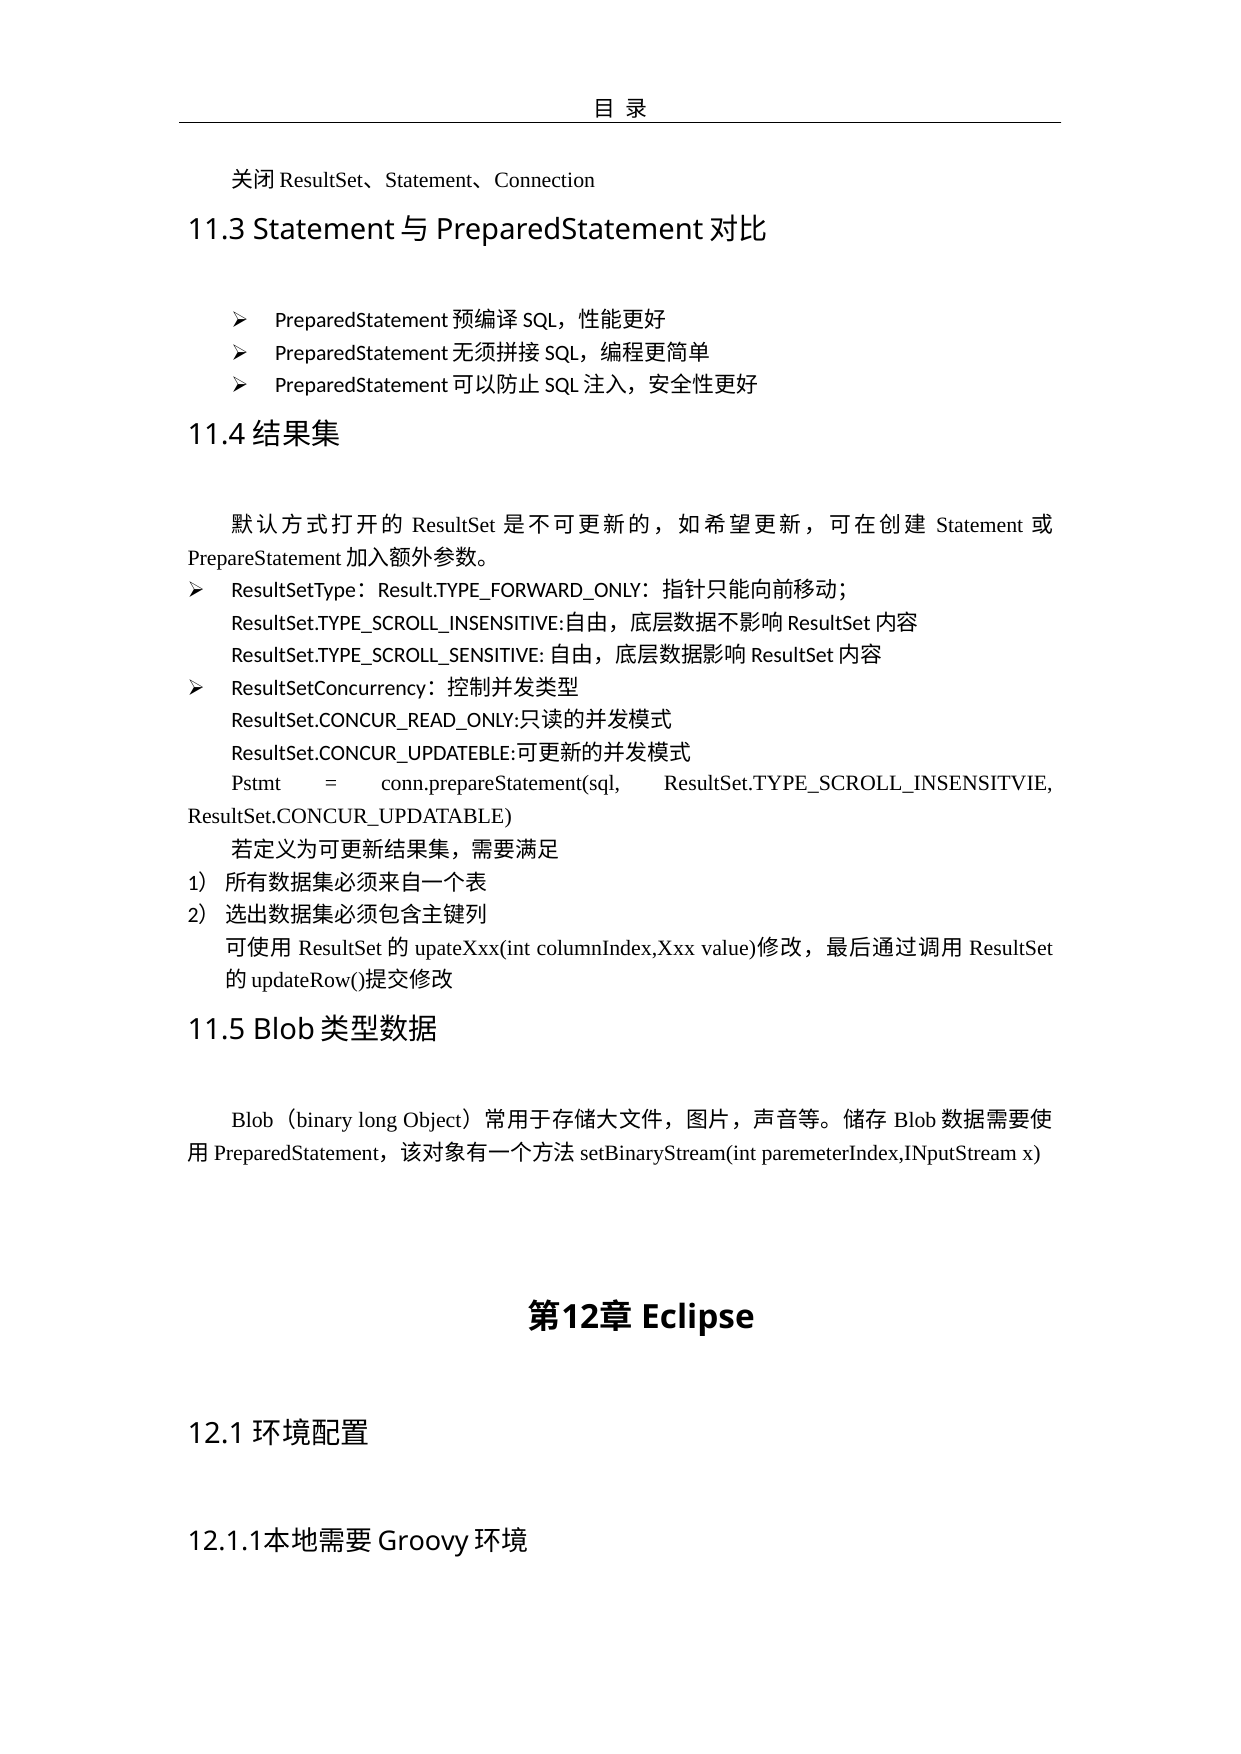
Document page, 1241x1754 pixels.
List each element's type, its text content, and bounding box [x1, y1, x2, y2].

list ResultSet.TYPE_SCROLL_INSENSITIVE:自由，底层数据不影响ResultSet内容 [231, 604, 1053, 637]
subtitle Statement与PreparedStatement对比 [187, 194, 1053, 259]
text Blob（binary long Object）常用于存储大文件，图片，声音等。储存Blob数据需要使用PreparedStatement，该对象有一个方法setBinaryStream(int paremeterIndex,INputStream x) [187, 1102, 1053, 1167]
text 可使用ResultSet的upateXxx(int columnIndex,Xxx value)修改，最后通过调用ResultSet的updateRow()提交修改 [225, 929, 1053, 994]
list ResultSet.CONCUR_UPDATEBLE:可更新的并发模式 [231, 734, 1053, 767]
list PreparedStatement无须拼接SQL，编程更简单 [231, 334, 1053, 367]
text 默认方式打开的ResultSet是不可更新的，如希望更新，可在创建Statement或PrepareStatement加入额外参数。 [187, 507, 1053, 572]
text 关闭ResultSet、Statement、Connection [187, 162, 1053, 194]
subtitle Blob类型数据 [187, 994, 1053, 1059]
subtitle 环境配置 [187, 1399, 1053, 1464]
subtitle 本地需要Groovy环境 [187, 1506, 1053, 1571]
text 若定义为可更新结果集，需要满足 [187, 832, 1053, 864]
list PreparedStatement预编译SQL，性能更好 [231, 302, 1053, 334]
subtitle Eclipse [187, 1282, 1053, 1347]
list PreparedStatement可以防止SQL注入，安全性更好 [231, 367, 1053, 399]
list 选出数据集必须包含主键列 [187, 897, 1053, 929]
list ResultSetType：Result.TYPE_FORWARD_ONLY：指针只能向前移动； [187, 572, 1053, 604]
list ResultSet.TYPE_SCROLL_SENSITIVE: 自由，底层数据影响ResultSet内容 [231, 637, 1053, 669]
list 所有数据集必须来自一个表 [187, 864, 1053, 897]
subtitle 结果集 [187, 399, 1053, 464]
list ResultSet.CONCUR_READ_ONLY:只读的并发模式 [231, 702, 1053, 734]
list ResultSetConcurrency：控制并发类型 [187, 669, 1053, 702]
text Pstmt = conn.prepareStatement(sql, ResultSet.TYPE_SCROLL_INSENSITVIE, ResultSet.CONCUR_UPDATABLE) [187, 767, 1053, 832]
